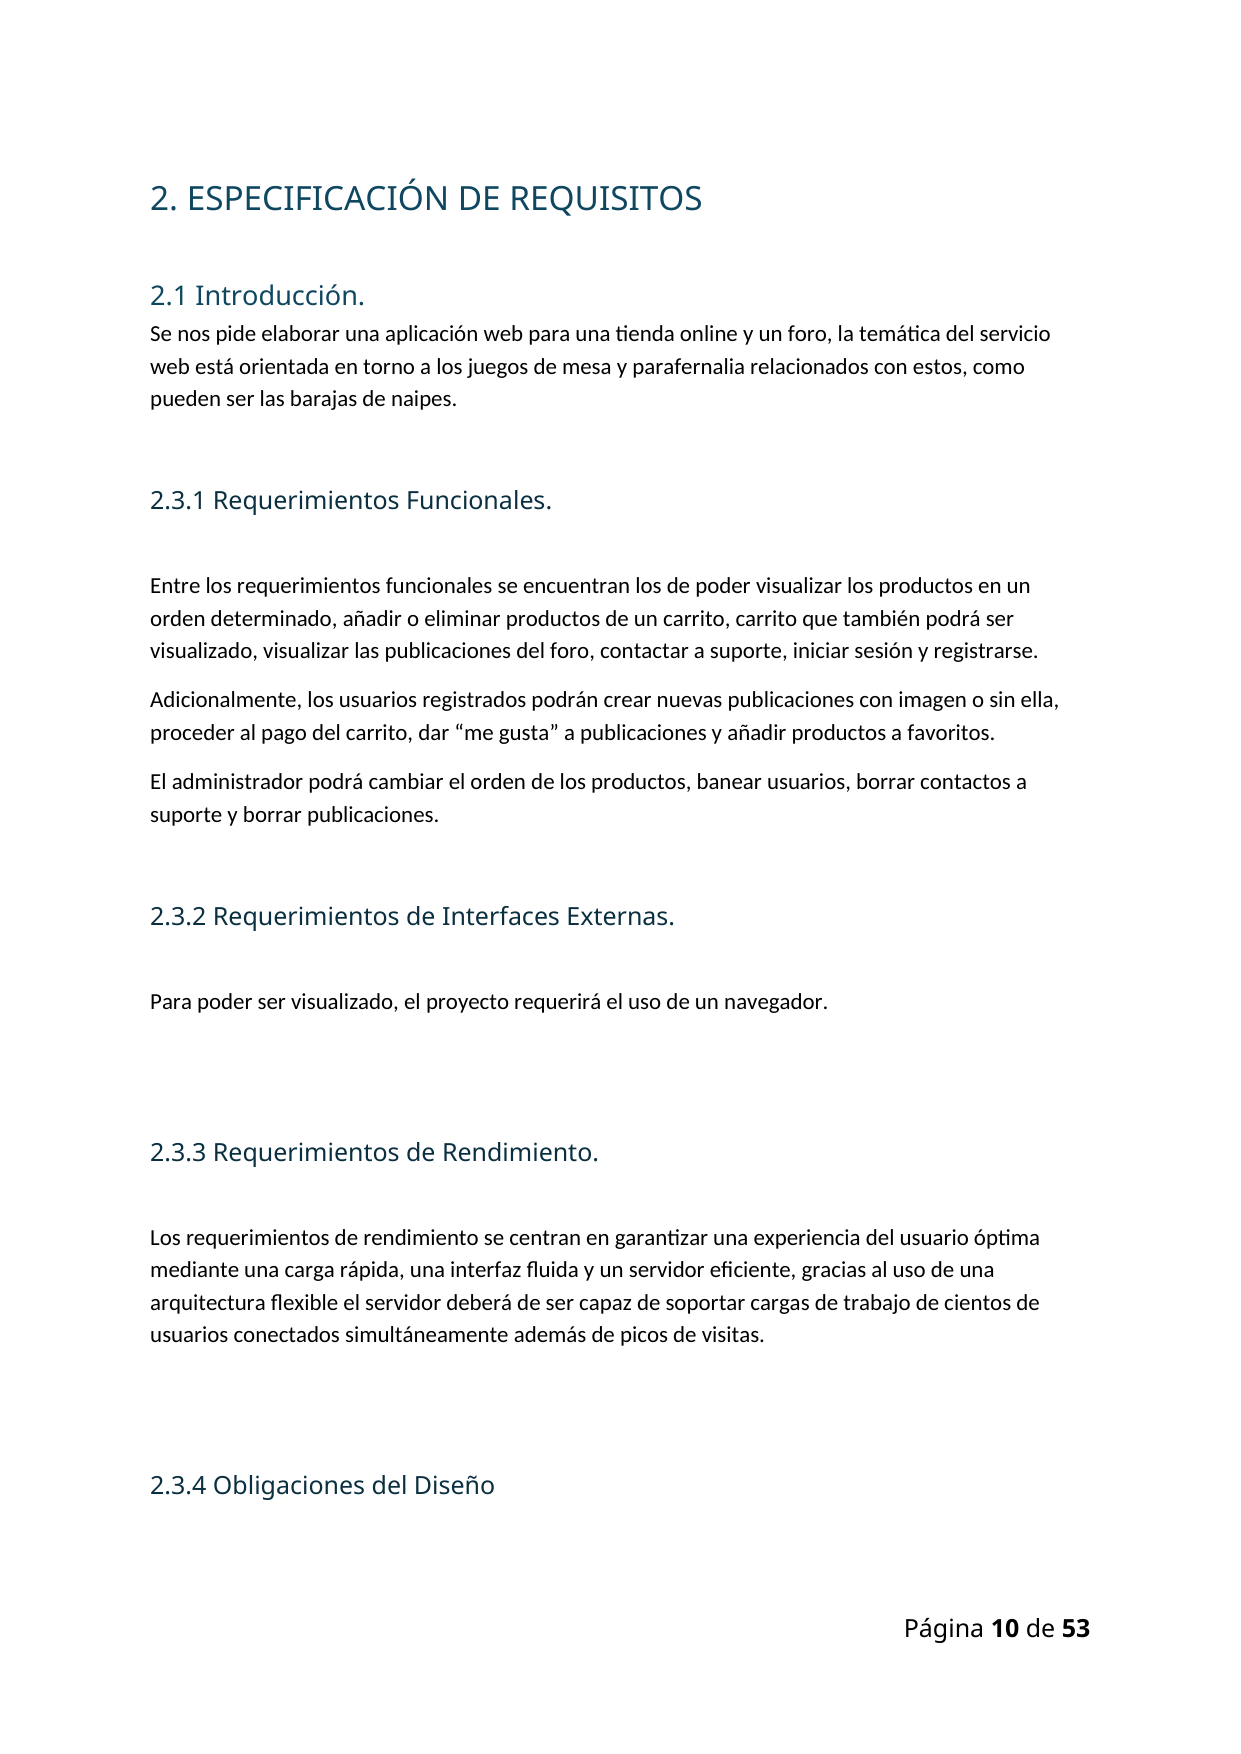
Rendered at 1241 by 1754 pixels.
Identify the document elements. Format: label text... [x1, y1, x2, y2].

text Los requerimientos de rendimiento se centran en garantizar una experiencia del usuario óptima mediante una carga rápida, una interfaz fluida y un servidor eficiente, gracias al uso de una arquitectura flexible el servidor deberá de ser capaz de soportar cargas de trabajo de cientos de usuarios conectados simultáneamente además de picos de visitas. [150, 1223, 1090, 1348]
text El administrador podrá cambiar el orden de los productos, banear usuarios, borrar contactos a suporte y borrar publicaciones. [150, 767, 1090, 828]
text Para poder ser visualizado, el proyecto requerirá el uso de un navegador. [150, 987, 1090, 1015]
subtitle 2.3.2 Requerimientos de Interfaces Externas. [150, 898, 1090, 932]
text Adicionalmente, los usuarios registrados podrán crear nuevas publicaciones con imagen o sin ella, proceder al pago del carrito, dar “me gusta” a publicaciones y añadir productos a favoritos. [150, 686, 1090, 746]
subtitle 2.3.4 Obligaciones del Diseño [150, 1468, 1090, 1502]
subtitle 2.3.1 Requerimientos Funcionales. [150, 483, 1090, 517]
subtitle 2.1 Introducción. [150, 277, 1090, 314]
text Entre los requerimientos funcionales se encuentran los de poder visualizar los productos en un orden determinado, añadir o eliminar productos de un carrito, carrito que también podrá ser visualizado, visualizar las publicaciones del foro, contactar a suporte, iniciar sesión y registrarse. [150, 571, 1090, 664]
subtitle 2. ESPECIFICACIÓN DE REQUISITOS [150, 175, 1090, 220]
subtitle 2.3.3 Requerimientos de Rendimiento. [150, 1134, 1090, 1168]
text Se nos pide elaborar una aplicación web para una tienda online y un foro, la temática del servicio web está orientada en torno a los juegos de mesa y parafernalia relacionados con estos, como pueden ser las barajas de naipes. [150, 319, 1090, 412]
